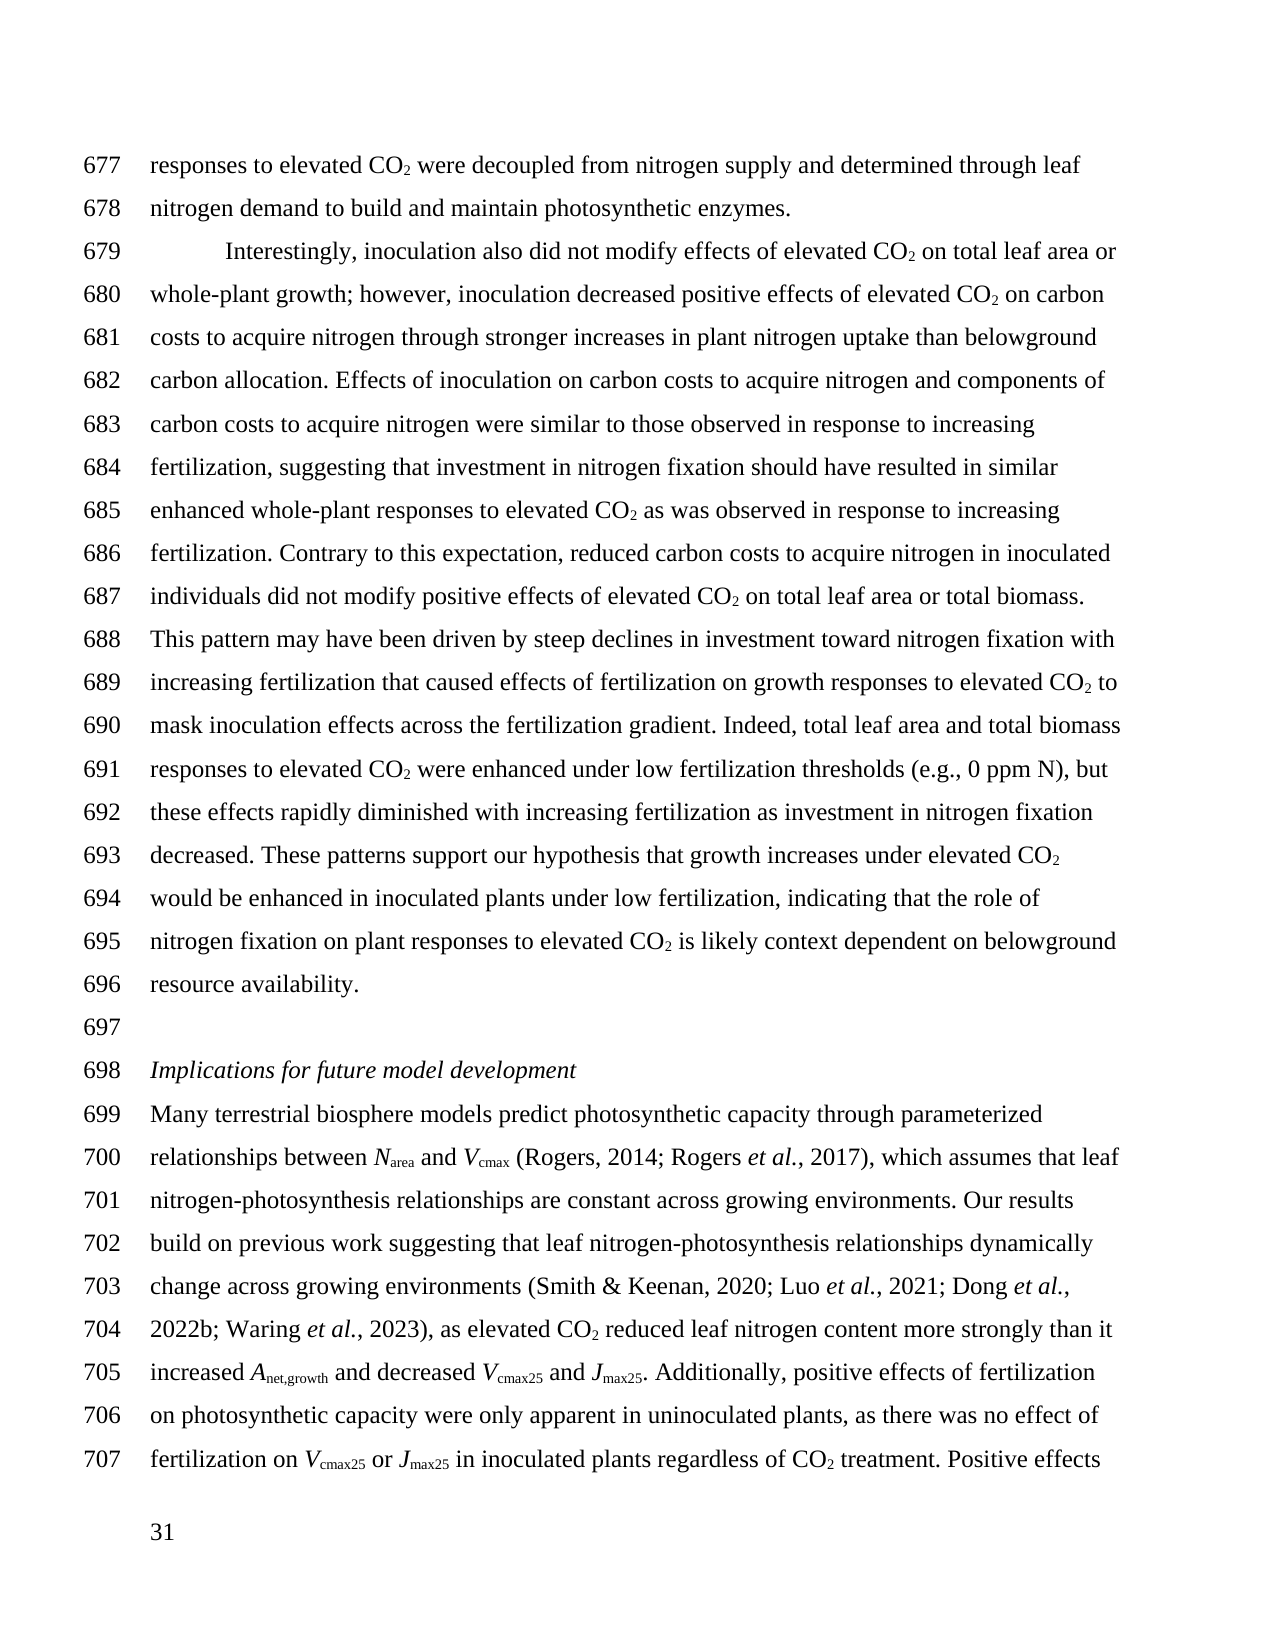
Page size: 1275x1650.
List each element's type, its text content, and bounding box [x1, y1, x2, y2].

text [150, 1099, 1125, 1472]
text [150, 150, 1125, 222]
text Interestingly, inoculation also did not modify effects of elevated CO2 on total leaf area or whole-plant growth; however, inoculation decreased positive effects of elevated CO2 on carbon costs to acquire nitrogen through stronger increases in plant nitrogen uptake than belowground carbon allocation. Effects of inoculation on carbon costs to acquire nitrogen and components of carbon costs to acquire nitrogen were similar to those observed in response to increasing fertilization, suggesting that investment in nitrogen fixation should have resulted in similar enhanced whole-plant responses to elevated CO2 as was observed in response to increasing fertilization. Contrary to this expectation, reduced carbon costs to acquire nitrogen in inoculated individuals did not modify positive effects of elevated CO2 on total leaf area or total biomass. This pattern may have been driven by steep declines in investment toward nitrogen fixation with increasing fertilization that caused effects of fertilization on growth responses to elevated CO2 to mask inoculation effects across the fertilization gradient. Indeed, total leaf area and total biomass responses to elevated CO2 were enhanced under low fertilization thresholds (e.g., 0 ppm N), but these effects rapidly diminished with increasing fertilization as investment in nitrogen fixation decreased. These patterns support our hypothesis that growth increases under elevated CO2 would be enhanced in inoculated plants under low fertilization, indicating that the role of nitrogen fixation on plant responses to elevated CO2 is likely context dependent on belowground resource availability. [150, 236, 1125, 998]
text Implications for future model development [150, 1056, 1125, 1084]
